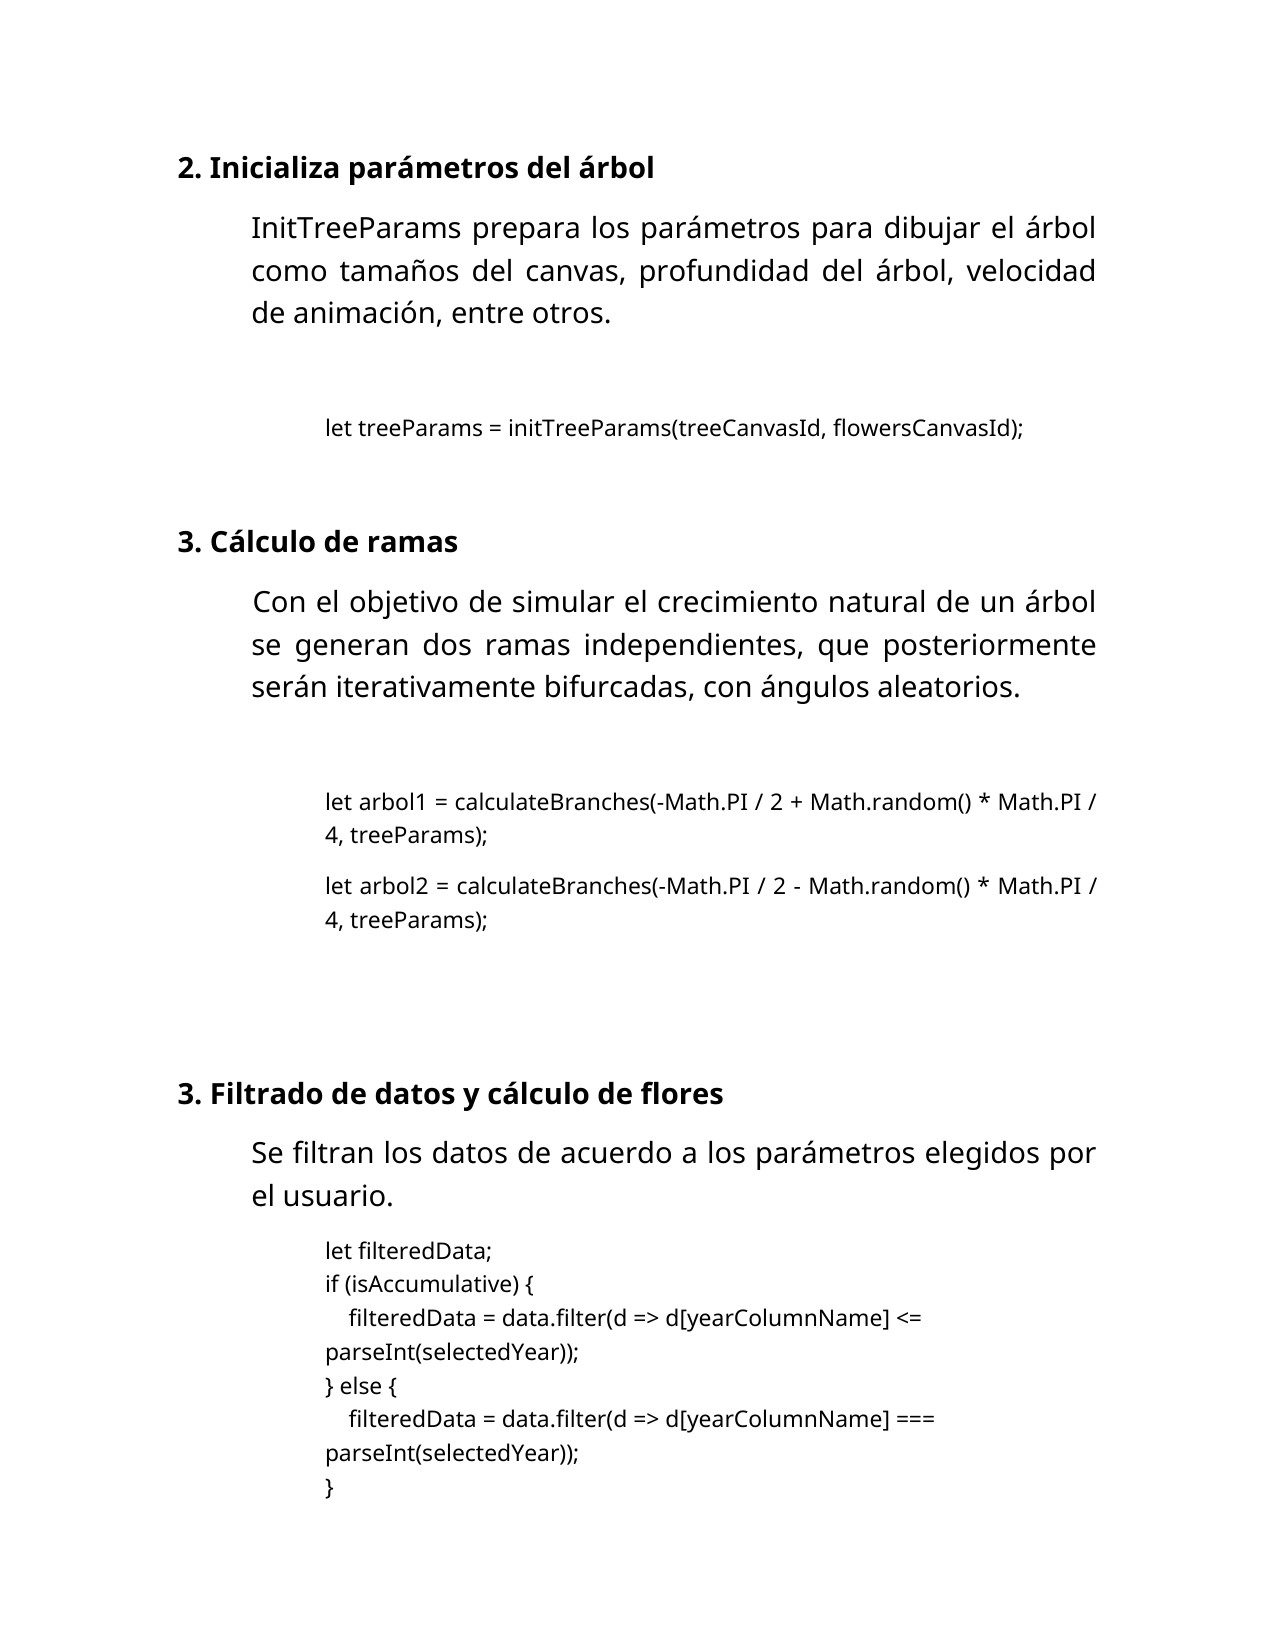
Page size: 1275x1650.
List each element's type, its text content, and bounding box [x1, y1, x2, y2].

text if (isAccumulative) { [325, 1268, 1098, 1300]
text let filteredData; [325, 1235, 1098, 1266]
text let arbol1 = calculateBranches(-Math.PI / 2 + Math.random() * Math.PI / 4, treeParams); [325, 786, 1098, 851]
text Se filtran los datos de acuerdo a los parámetros elegidos por el usuario. [251, 1132, 1098, 1215]
text filteredData = data.filter(d => d[yearColumnName] <= parseInt(selectedYear)); [325, 1302, 1098, 1367]
text } else { [325, 1370, 1098, 1401]
text let treeParams = initTreeParams(treeCanvasId, flowersCanvasId); [251, 412, 1098, 443]
text filteredData = data.filter(d => d[yearColumnName] === parseInt(selectedYear)); [325, 1403, 1098, 1468]
text let arbol2 = calculateBranches(-Math.PI / 2 - Math.random() * Math.PI / 4, treeParams); [325, 870, 1098, 935]
text } [325, 1471, 1098, 1502]
text Con el objetivo de simular el crecimiento natural de un árbol se generan dos ramas independientes, que posteriormente serán iterativamente bifurcadas, con ángulos aleatorios. [251, 581, 1098, 706]
text InitTreeParams prepara los parámetros para dibujar el árbol como tamaños del canvas, profundidad del árbol, velocidad de animación, entre otros. [251, 207, 1098, 332]
text 3. Cálculo de ramas [177, 522, 1098, 561]
text 3. Filtrado de datos y cálculo de flores [177, 1073, 1098, 1113]
text 2. Inicializa parámetros del árbol [177, 148, 1098, 187]
